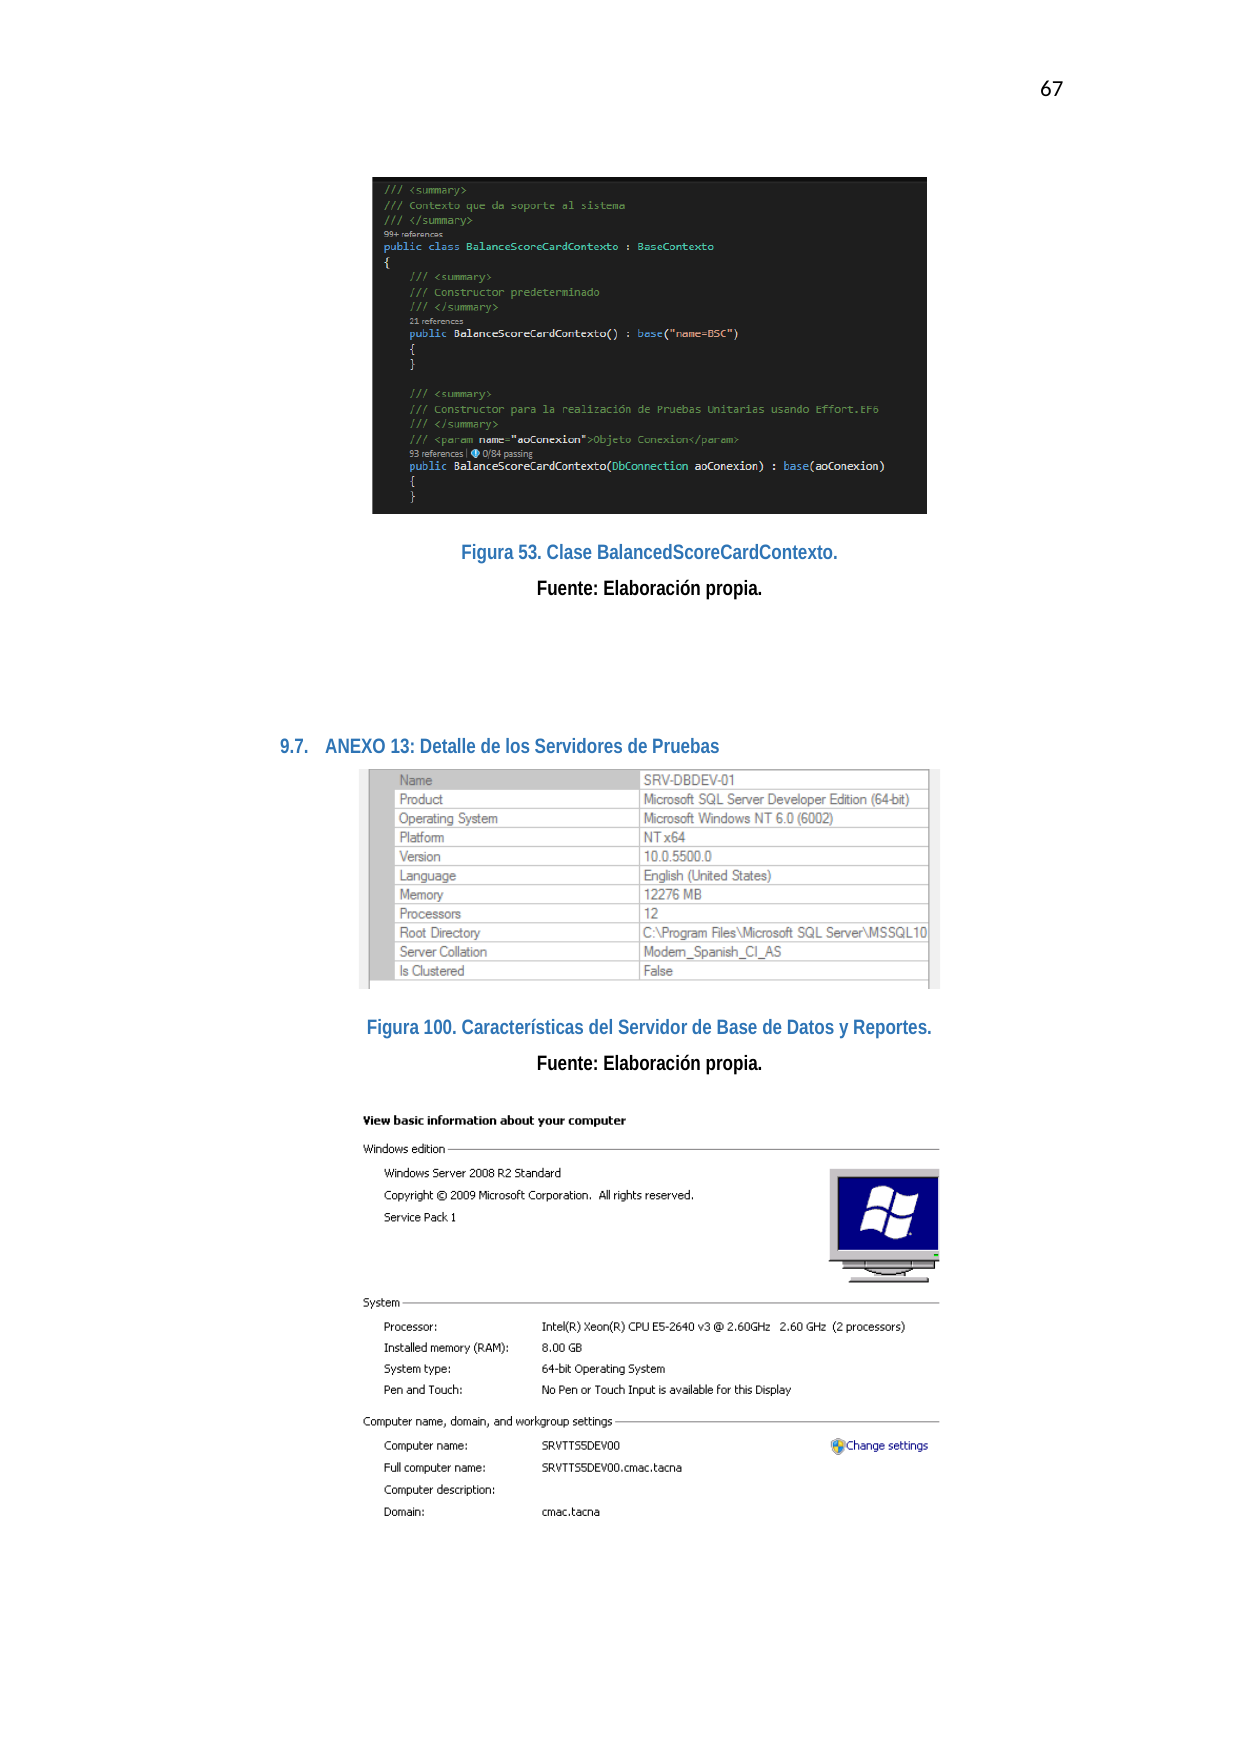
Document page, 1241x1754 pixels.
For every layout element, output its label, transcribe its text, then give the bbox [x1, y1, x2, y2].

text Figura 53. Clase BalancedScoreCardContexto. [236, 540, 1063, 564]
text Figura 100. Características del Servidor de Base de Datos y Reportes. [236, 1015, 1063, 1039]
picture [372, 177, 927, 514]
picture [358, 769, 941, 989]
text Fuente: Elaboración propia. [236, 1051, 1063, 1075]
picture [359, 1103, 940, 1534]
text Fuente: Elaboración propia. [236, 576, 1063, 600]
text ANEXO 13: Detalle de los Servidores de Pruebas [280, 733, 1063, 757]
